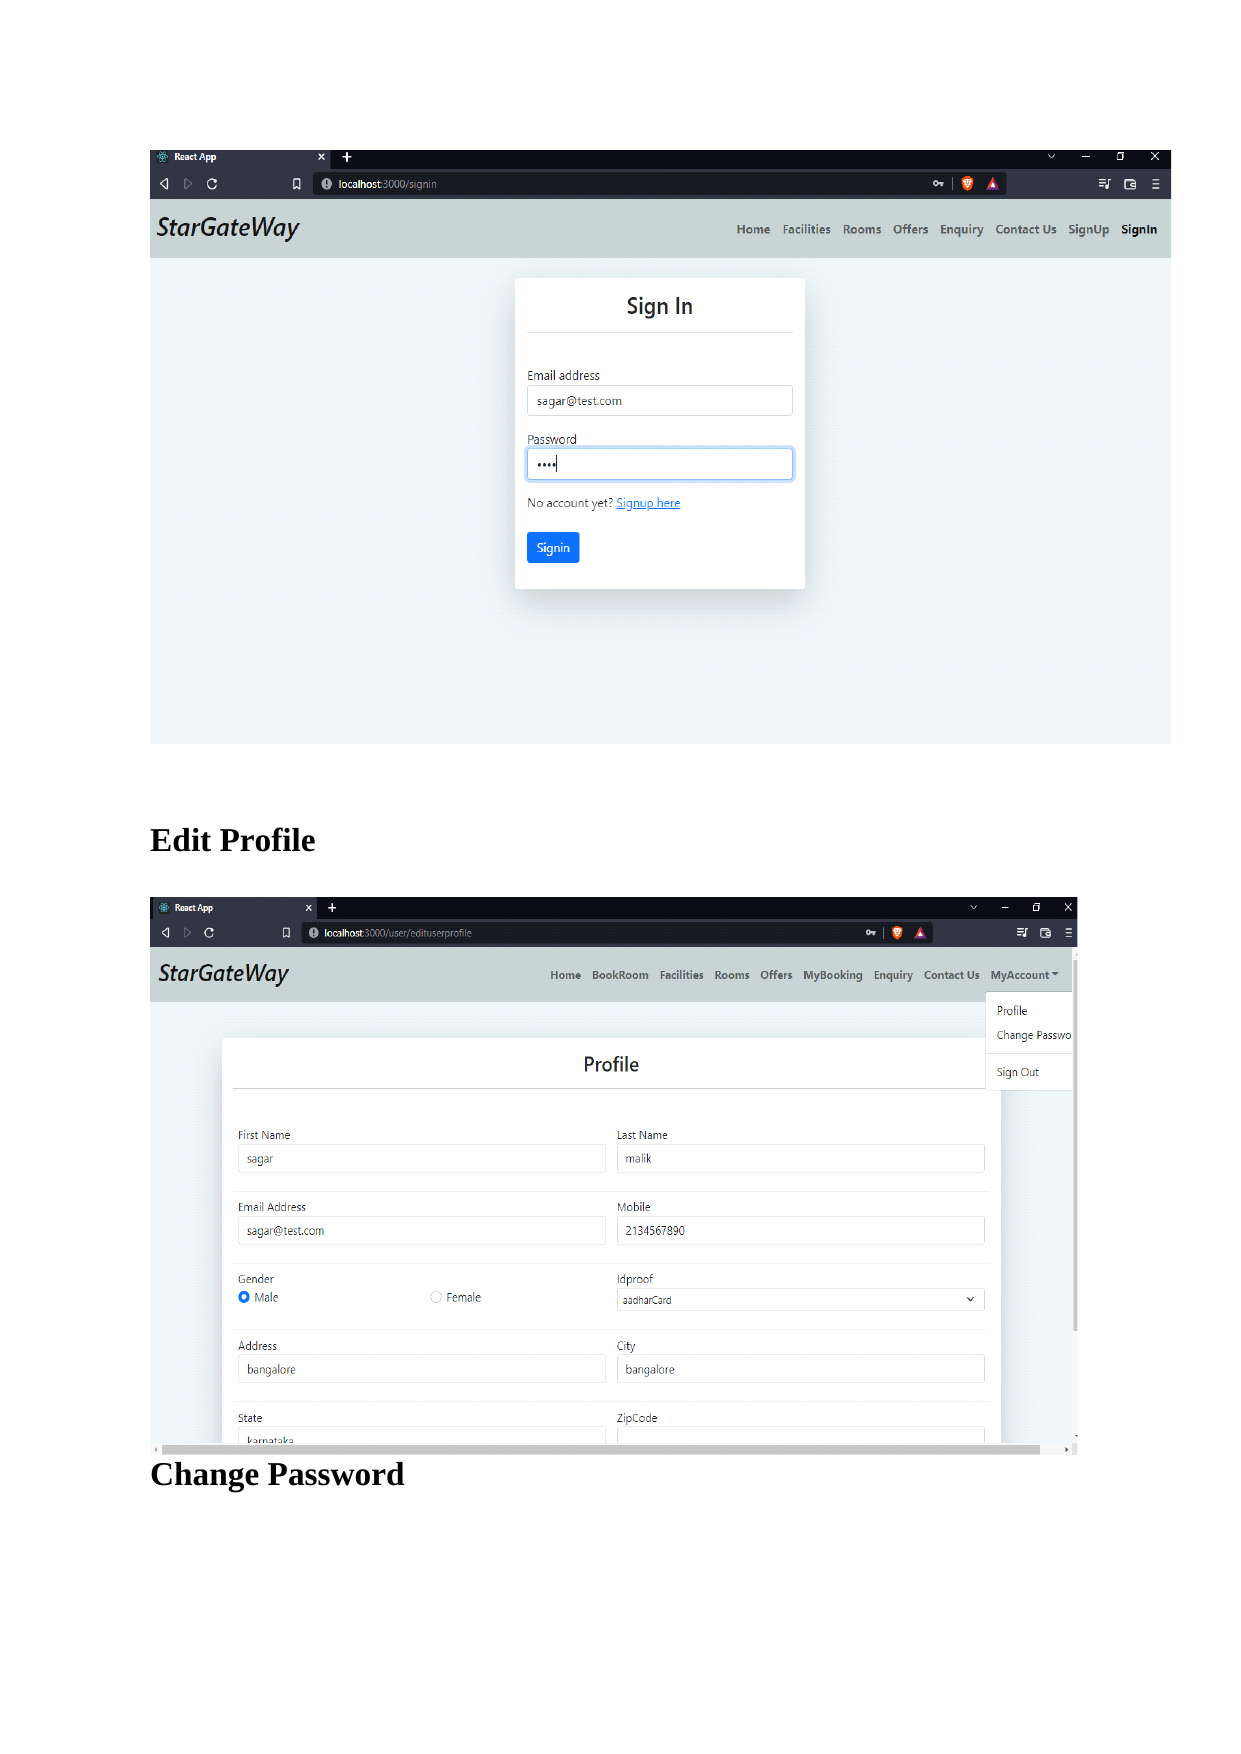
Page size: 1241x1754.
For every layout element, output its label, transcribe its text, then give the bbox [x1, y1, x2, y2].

picture [150, 897, 1078, 1455]
picture [150, 150, 1172, 744]
text Change Password [150, 1455, 1068, 1493]
text Edit Profile [150, 820, 1068, 859]
